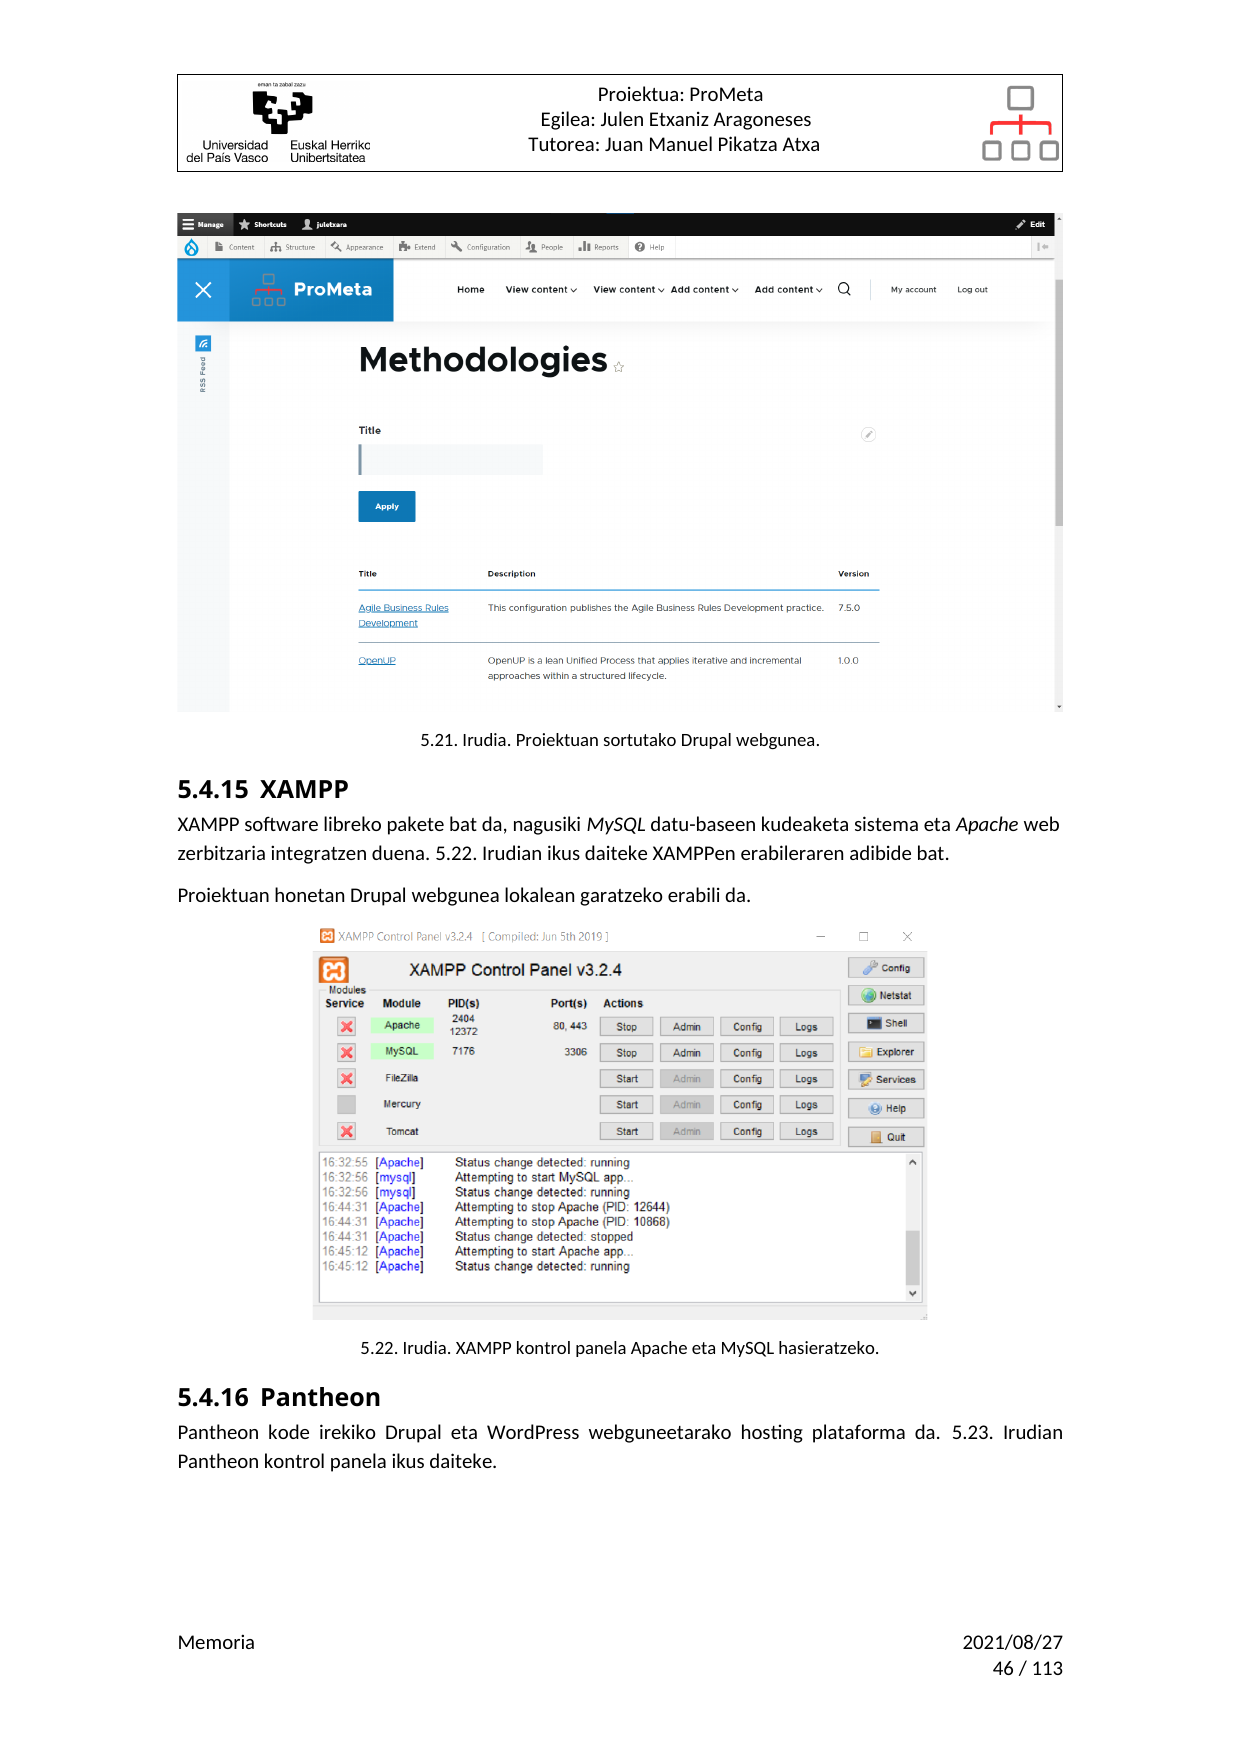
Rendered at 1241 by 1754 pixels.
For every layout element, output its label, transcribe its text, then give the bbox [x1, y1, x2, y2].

subtitle Pantheon [177, 1380, 1063, 1414]
picture [182, 81, 370, 162]
picture [978, 80, 1060, 162]
subtitle XAMPP [177, 772, 1063, 806]
text Proiektuan honetan Drupal webgunea lokalean garatzeko erabili da. [177, 882, 1063, 907]
picture [312, 923, 928, 1320]
picture [177, 213, 1063, 712]
